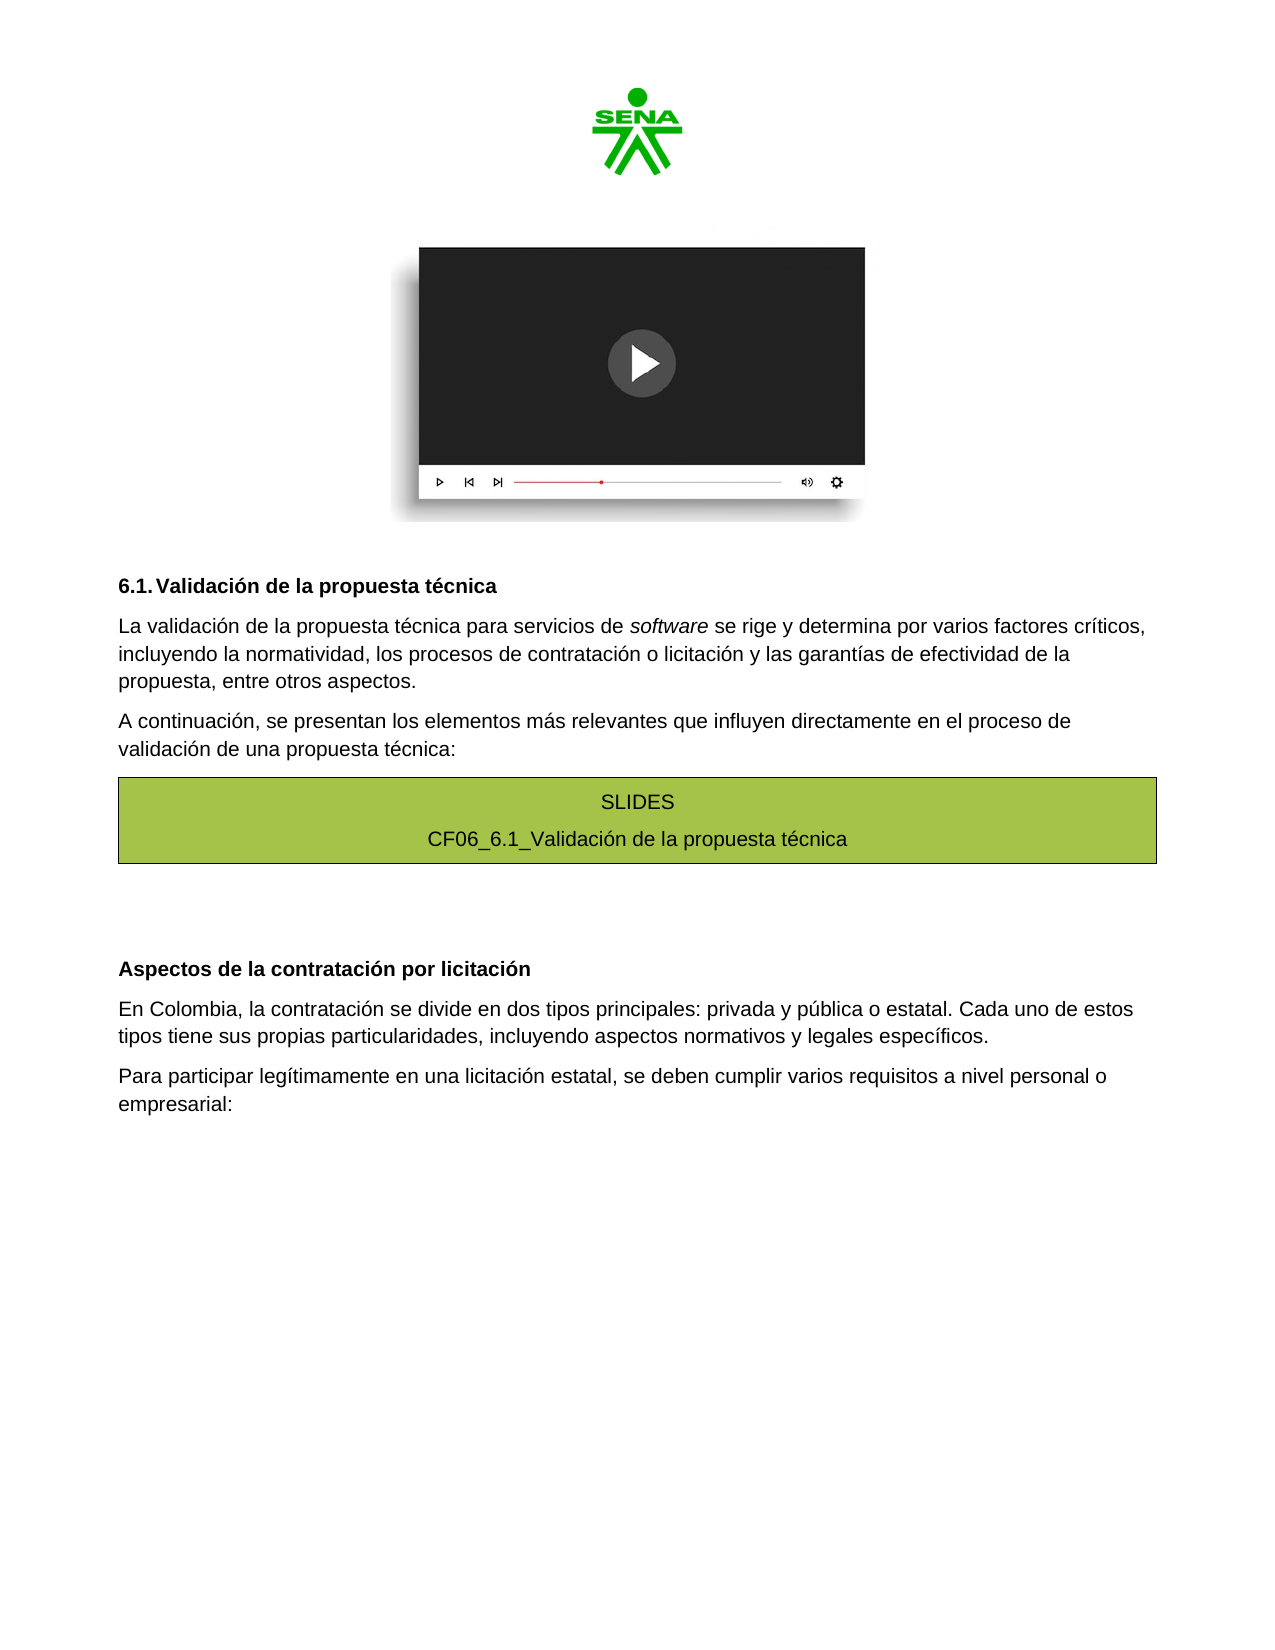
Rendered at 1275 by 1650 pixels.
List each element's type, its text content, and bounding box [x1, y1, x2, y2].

text Aspectos de la contratación por licitación [118, 957, 1157, 981]
picture [592, 87, 683, 176]
text En Colombia, la contratación se divide en dos tipos principales: privada y pública o estatal. Cada uno de estos tipos tiene sus propias particularidades, incluyendo aspectos normativos y legales específicos. [118, 997, 1157, 1048]
picture [390, 224, 885, 522]
text A continuación, se presentan los elementos más relevantes que influyen directamente en el proceso de validación de una propuesta técnica: [118, 709, 1157, 761]
list Validación de la propuesta técnica [118, 574, 1157, 598]
text Para participar legítimamente en una licitación estatal, se deben cumplir varios requisitos a nivel personal o empresarial: [118, 1064, 1157, 1116]
text La validación de la propuesta técnica para servicios de software se rige y determina por varios factores críticos, incluyendo la normatividad, los procesos de contratación o licitación y las garantías de efectividad de la propuesta, entre otros aspectos. [118, 614, 1157, 693]
table_header SLIDES CF06_6.1_Validación de la propuesta técnica [119, 778, 1156, 863]
